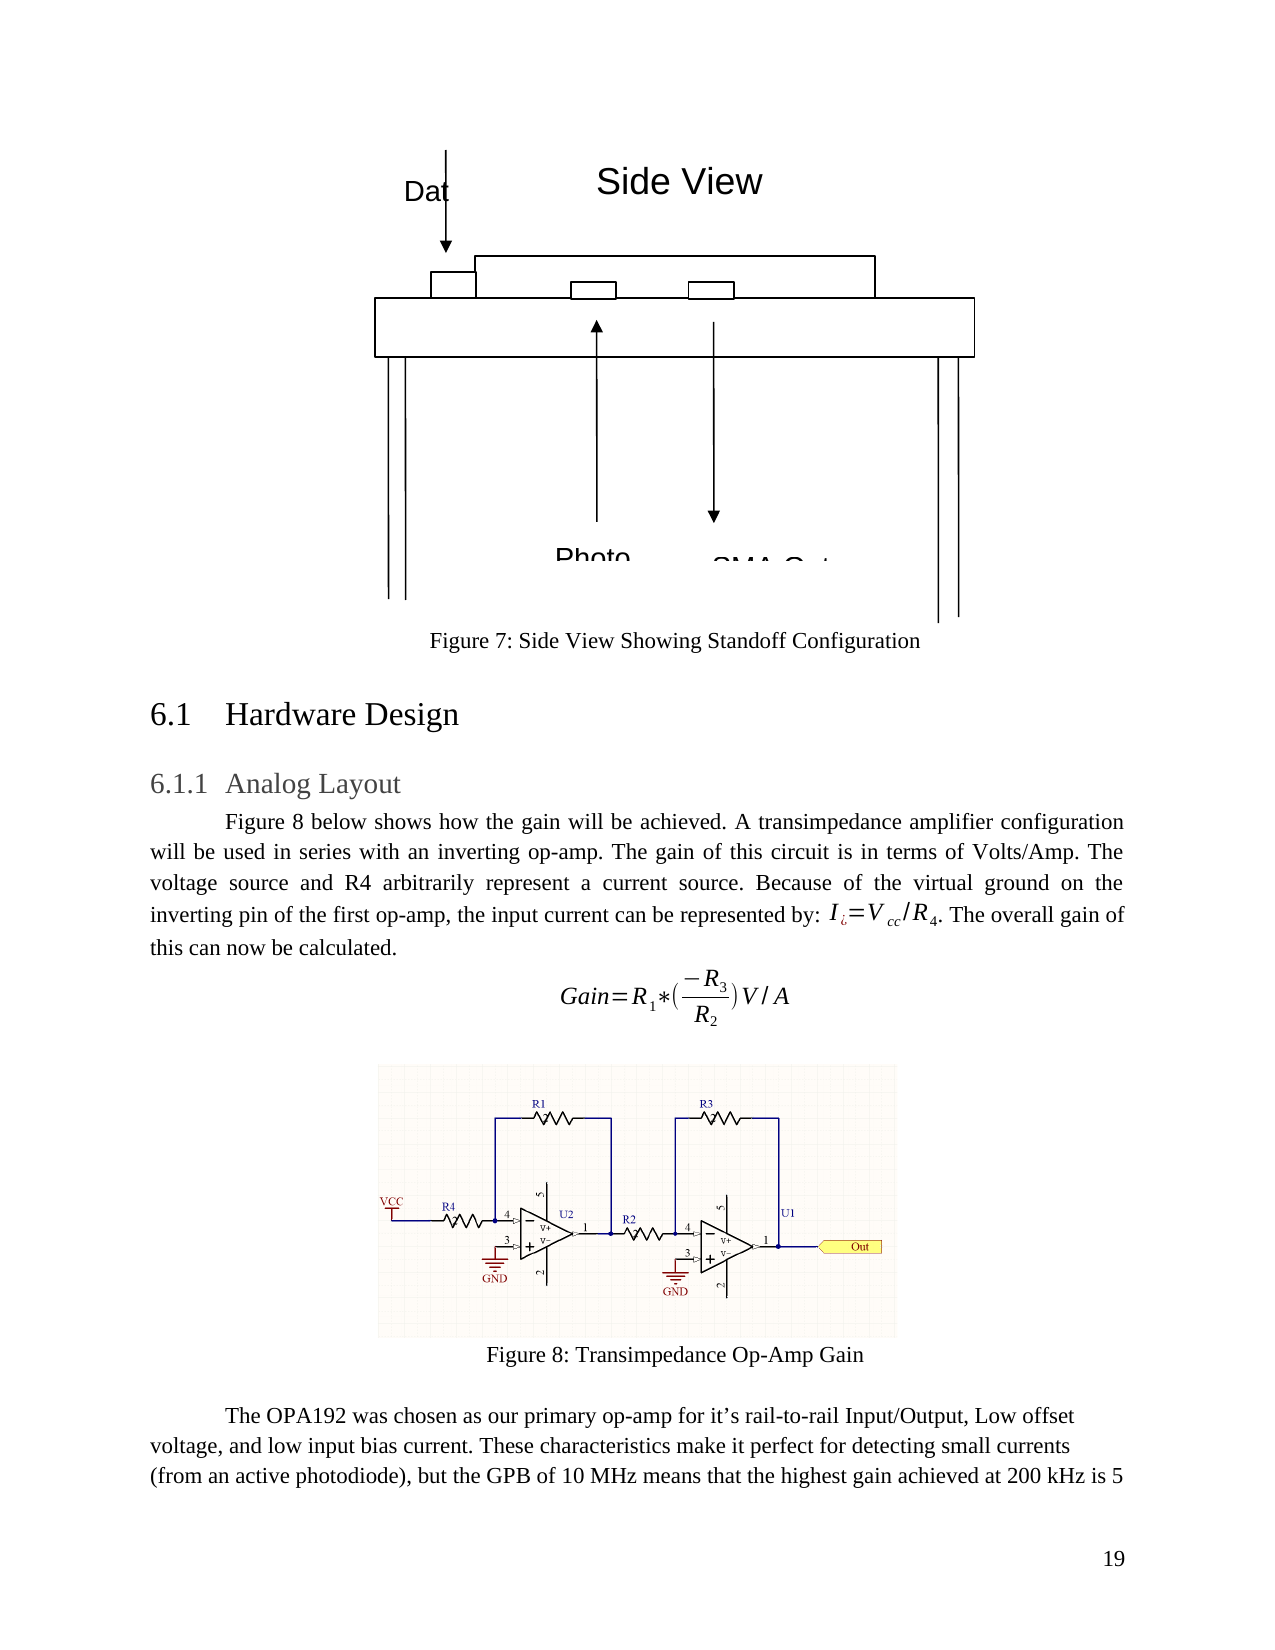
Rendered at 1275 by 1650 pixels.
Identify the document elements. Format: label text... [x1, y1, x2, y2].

text Figure 8: Transimpedance Op-Amp Gain [150, 1341, 1125, 1368]
picture [377, 1064, 898, 1338]
subtitle 6.1.1 Analog Layout [150, 766, 1125, 800]
subtitle 6.1 Hardware Design [150, 695, 1125, 733]
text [150, 1402, 1125, 1489]
text Figure 7: Side View Showing Standoff Configuration [150, 627, 1125, 653]
text Figure 8 below shows how the gain will be achieved. A transimpedance amplifier configuration will be used in series with an inverting op-amp. The gain of this circuit is in terms of Volts/Amp. The voltage source and R4 arbitrarily represent a current source. Because of the virtual ground on the inverting pin of the first op-amp, the input current can be represented by: . The overall gain of this can now be calculated. [150, 808, 1125, 960]
